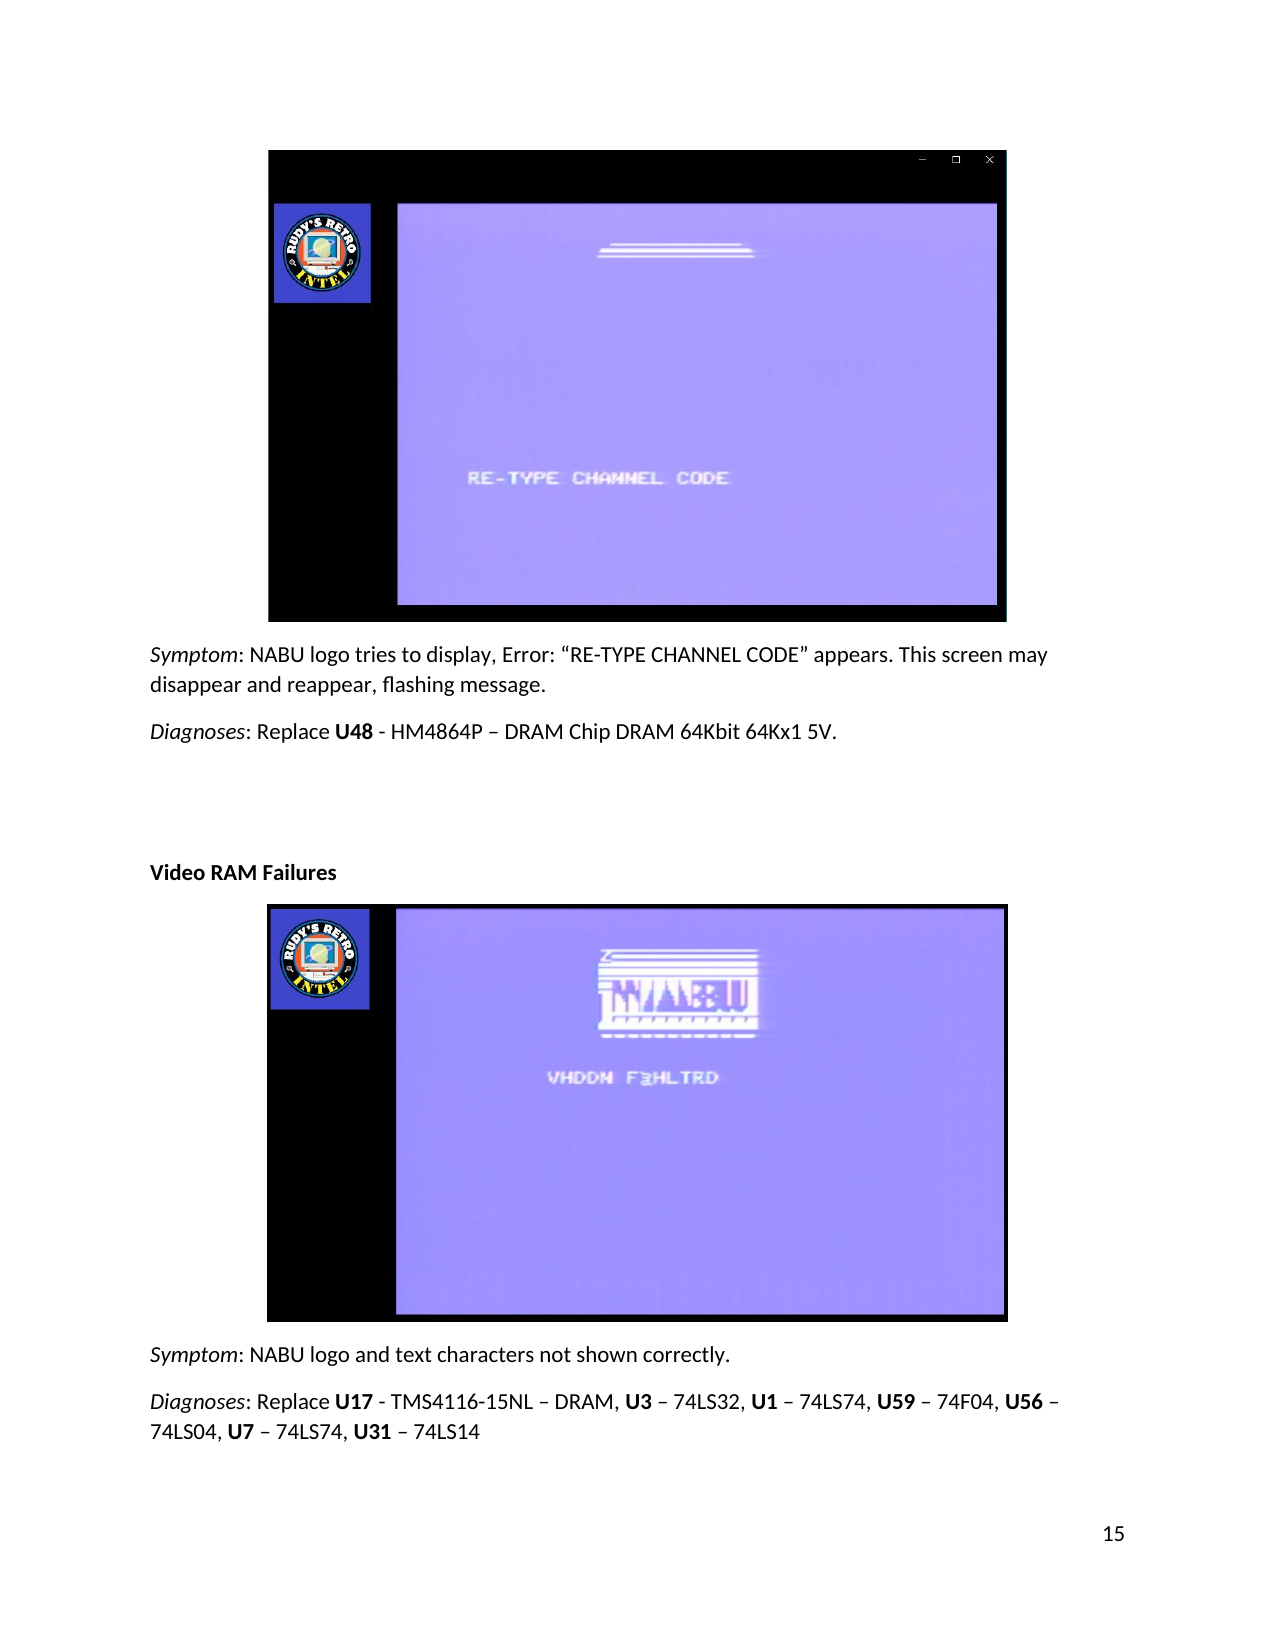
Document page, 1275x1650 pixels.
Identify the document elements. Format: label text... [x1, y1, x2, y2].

picture [268, 150, 1007, 622]
text Symptom: NABU logo and text characters not shown correctly. [150, 1340, 1125, 1368]
text Diagnoses: Replace U48 - HM4864P – DRAM Chip DRAM 64Kbit 64Kx1 5V. [150, 717, 1125, 745]
text Diagnoses: Replace U17 - TMS4116-15NL – DRAM, U3 – 74LS32, U1 – 74LS74, U59 – 74F04, U56 – 74LS04, U7 – 74LS74, U31 – 74LS14 [150, 1387, 1125, 1446]
text Symptom: NABU logo tries to display, Error: “RE-TYPE CHANNEL CODE” appears. This screen may disappear and reappear, flashing message. [150, 640, 1125, 698]
text Video RAM Failures [150, 858, 1125, 886]
picture [267, 904, 1008, 1322]
